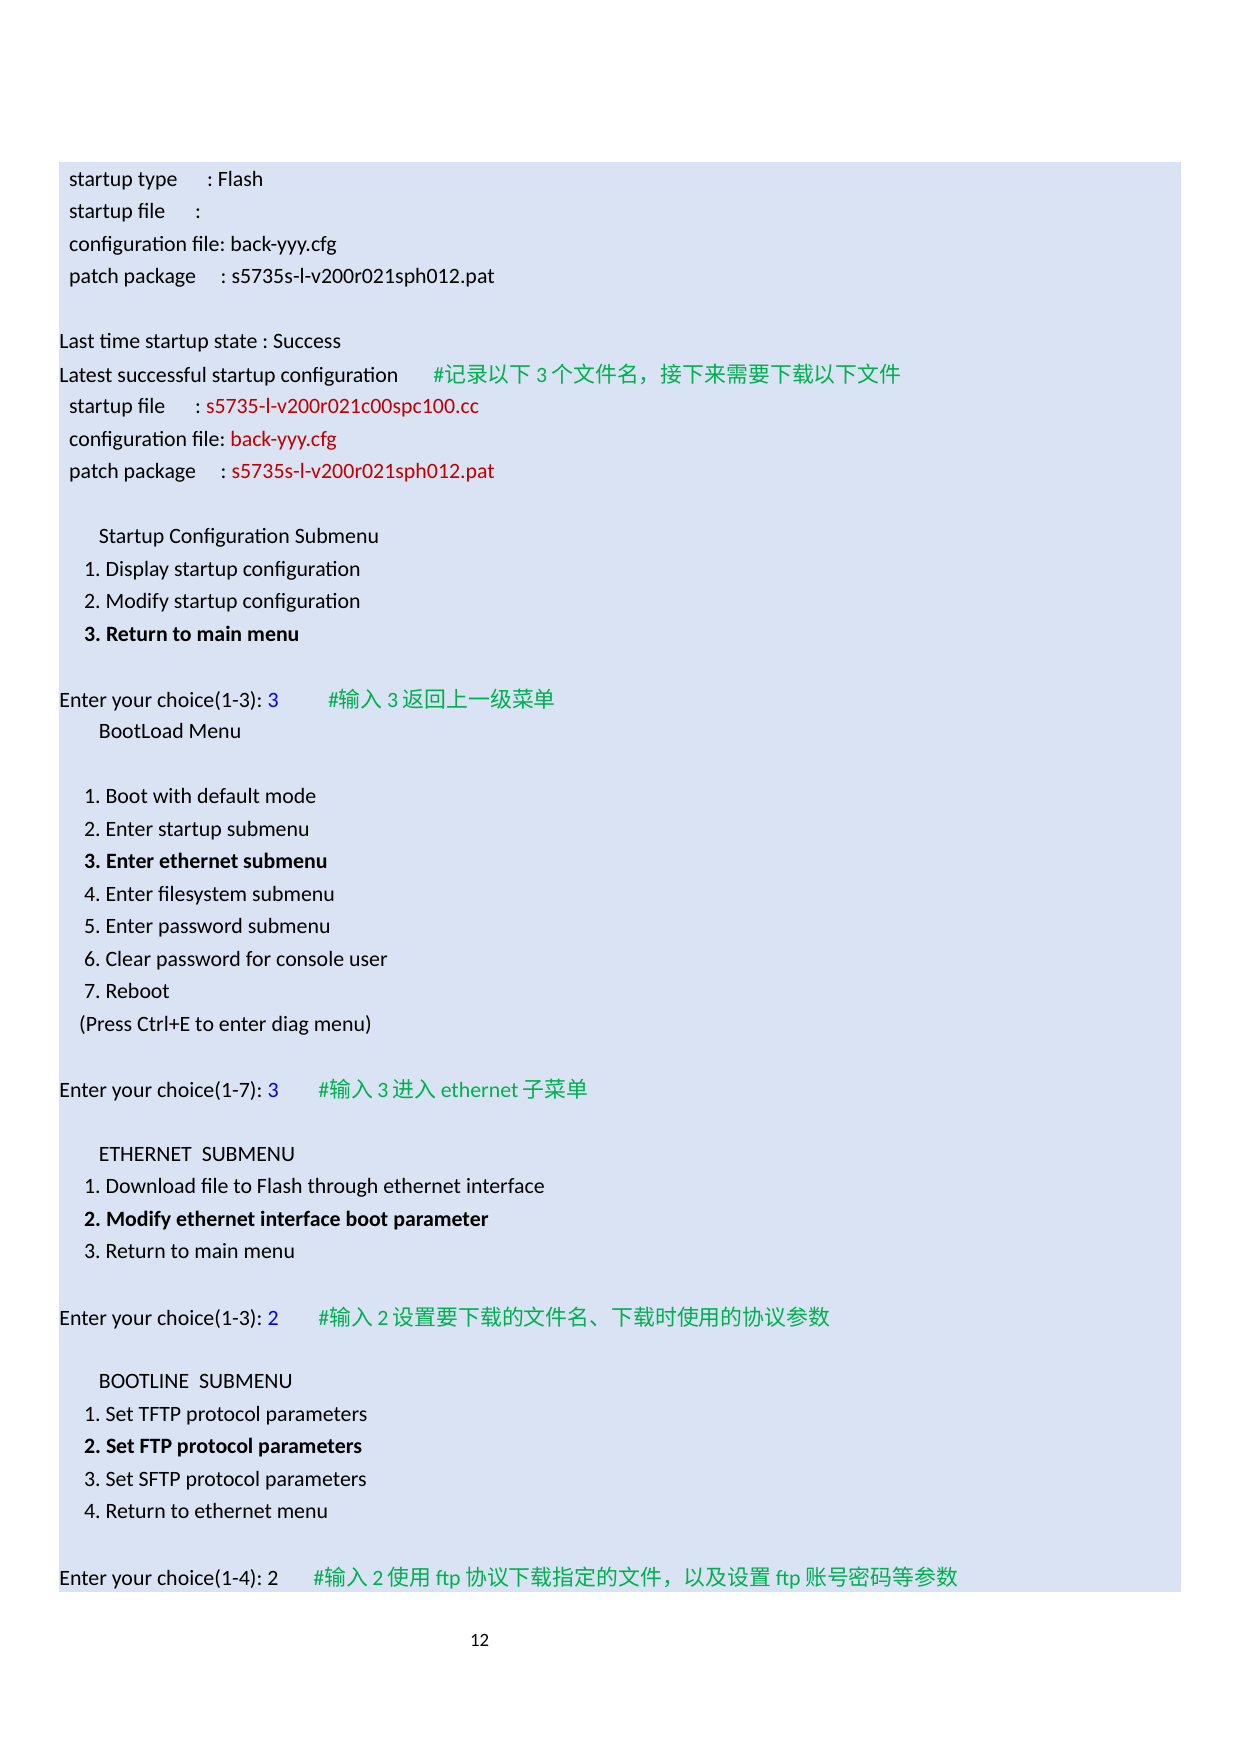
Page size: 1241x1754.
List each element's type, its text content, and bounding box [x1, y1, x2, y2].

text configuration file: back-yyy.cfg [59, 422, 1181, 454]
text patch package : s5735s-l-v200r021sph012.pat [59, 259, 1181, 292]
text BootLoad Menu [59, 714, 1181, 747]
text ETHERNET SUBMENU [59, 1137, 1181, 1169]
text 1. Display startup configuration [59, 552, 1181, 584]
text 2. Modify startup configuration [59, 584, 1181, 617]
text Enter your choice(1-7): 3 #输入3进入ethernet子菜单 [59, 1072, 1181, 1104]
text Latest successful startup configuration #记录以下3个文件名，接下来需要下载以下文件 [59, 357, 1181, 389]
text 1. Download file to Flash through ethernet interface [59, 1169, 1181, 1202]
text configuration file: back-yyy.cfg [59, 227, 1181, 259]
text 4. Enter filesystem submenu [59, 877, 1181, 909]
text 2. Enter startup submenu [59, 812, 1181, 844]
text startup file : [59, 194, 1181, 227]
text 7. Reboot [59, 974, 1181, 1007]
text Enter your choice(1-3): 2 #输入2设置要下载的文件名、下载时使用的协议参数 [59, 1299, 1181, 1332]
text Last time startup state : Success [59, 324, 1181, 357]
text startup file : s5735-l-v200r021c00spc100.cc [59, 389, 1181, 422]
text 4. Return to ethernet menu [59, 1494, 1181, 1527]
text 3. Enter ethernet submenu [59, 844, 1181, 877]
text 1. Boot with default mode [59, 779, 1181, 812]
text Enter your choice(1-3): 3 #输入3返回上一级菜单 [59, 682, 1181, 714]
text Startup Configuration Submenu [59, 519, 1181, 552]
text startup type : Flash [59, 162, 1181, 194]
text 2. Set FTP protocol parameters [59, 1429, 1181, 1462]
text BOOTLINE SUBMENU [59, 1364, 1181, 1397]
text 5. Enter password submenu [59, 909, 1181, 942]
text 6. Clear password for console user [59, 942, 1181, 974]
text Enter your choice(1-4): 2 #输入2使用ftp协议下载指定的文件，以及设置ftp账号密码等参数 [59, 1559, 1181, 1592]
text 3. Return to main menu [59, 617, 1181, 649]
text 1. Set TFTP protocol parameters [59, 1397, 1181, 1429]
text (Press Ctrl+E to enter diag menu) [59, 1007, 1181, 1039]
text 2. Modify ethernet interface boot parameter [59, 1202, 1181, 1234]
text 3. Return to main menu [59, 1234, 1181, 1267]
text patch package : s5735s-l-v200r021sph012.pat [59, 454, 1181, 487]
text 3. Set SFTP protocol parameters [59, 1462, 1181, 1494]
